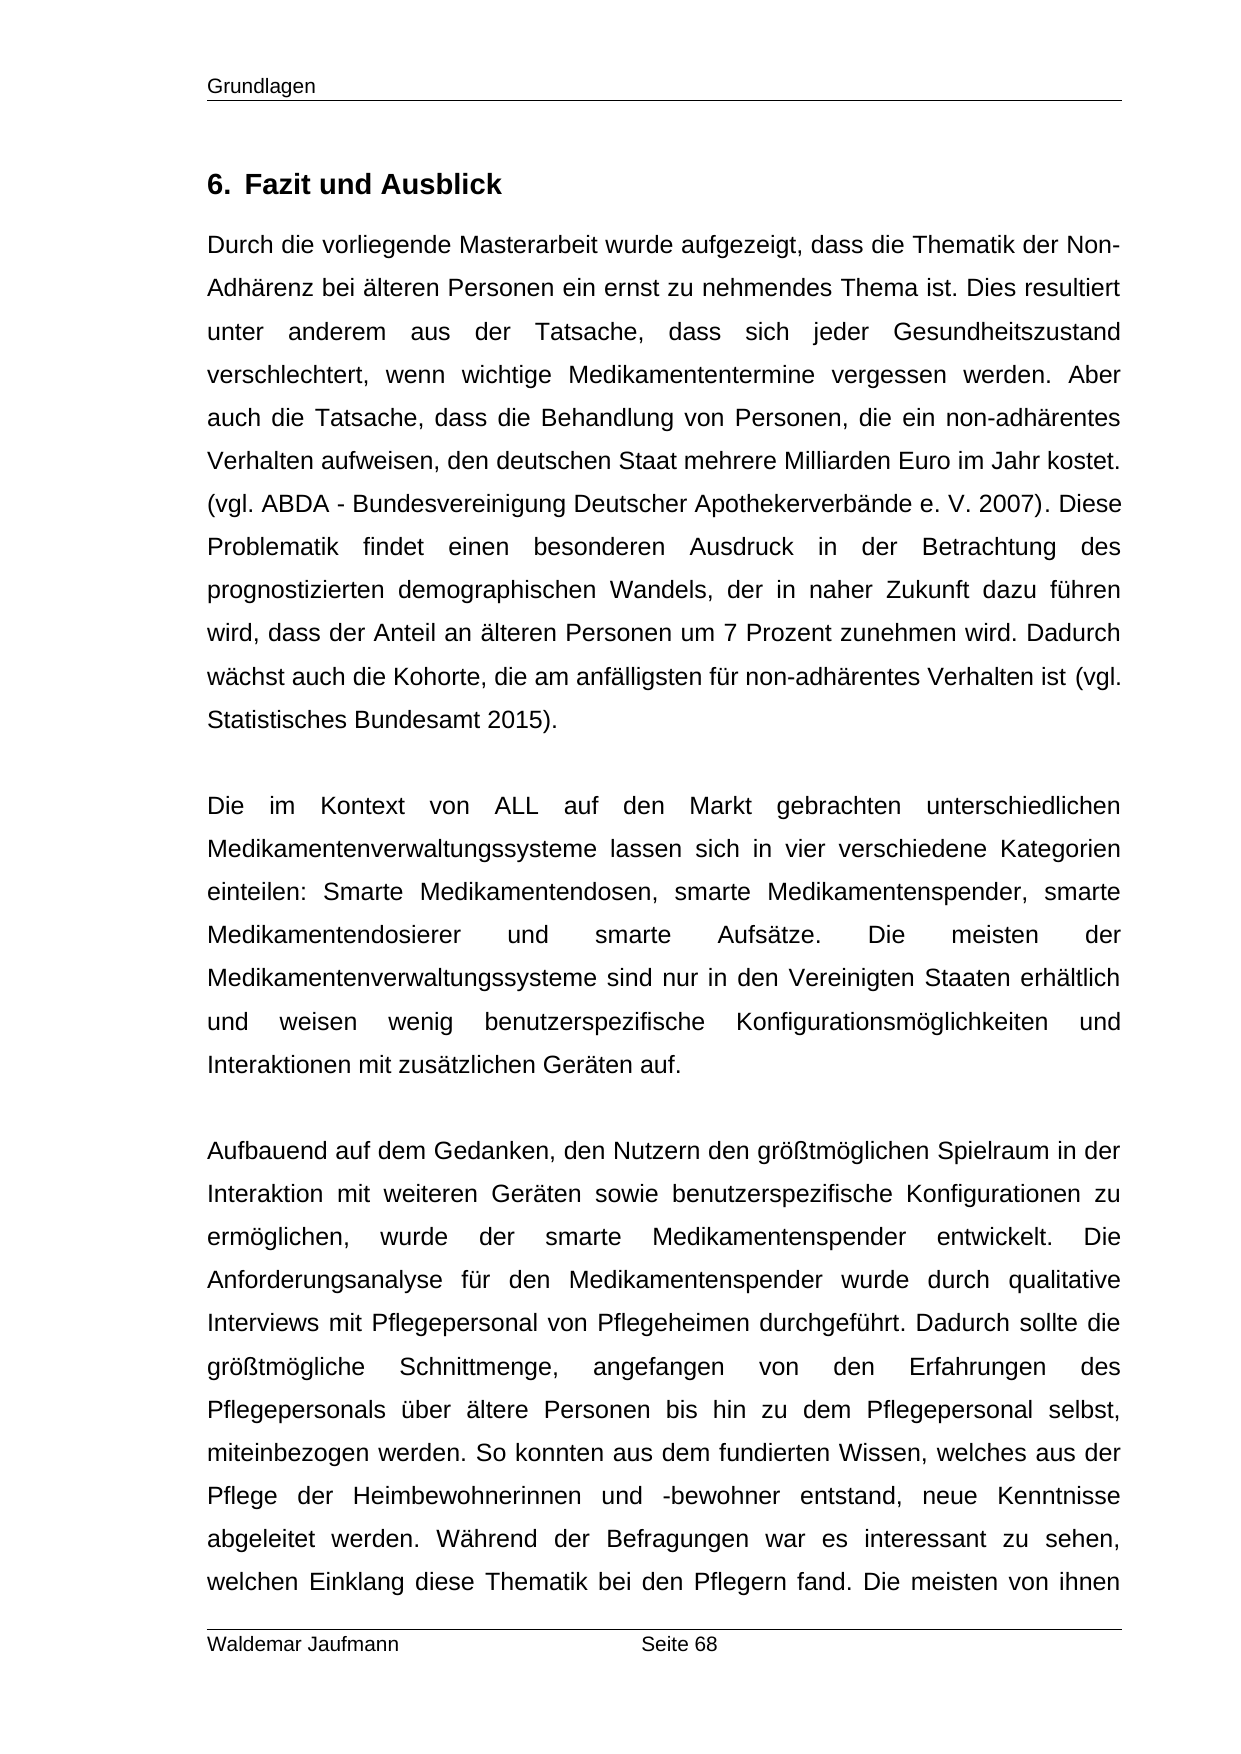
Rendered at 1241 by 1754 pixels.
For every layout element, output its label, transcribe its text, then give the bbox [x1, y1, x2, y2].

text Durch die vorliegende Masterarbeit wurde aufgezeigt, dass die Thematik der Non-Adhärenz bei älteren Personen ein ernst zu nehmendes Thema ist. Dies resultiert unter anderem aus der Tatsache, dass sich jeder Gesundheitszustand verschlechtert, wenn wichtige Medikamententermine vergessen werden. Aber auch die Tatsache, dass die Behandlung von Personen, die ein non-adhärentes Verhalten aufweisen, den deutschen Staat mehrere Milliarden Euro im Jahr kostet. (vgl. ABDA - Bundesvereinigung Deutscher Apothekerverbände e. V. 2007). Diese Problematik findet einen besonderen Ausdruck in der Betrachtung des prognostizierten demographischen Wandels, der in naher Zukunft dazu führen wird, dass der Anteil an älteren Personen um 7 Prozent zunehmen wird. Dadurch wächst auch die Kohorte, die am anfälligsten für non-adhärentes Verhalten ist (vgl. Statistisches Bundesamt 2015). [207, 230, 1122, 733]
subtitle Fazit und Ausblick [207, 168, 1122, 201]
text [207, 1136, 1122, 1596]
text Die im Kontext von ALL auf den Markt gebrachten unterschiedlichen Medikamentenverwaltungssysteme lassen sich in vier verschiedene Kategorien einteilen: Smarte Medikamentendosen, smarte Medikamentenspender, smarte Medikamentendosierer und smarte Aufsätze. Die meisten der Medikamentenverwaltungssysteme sind nur in den Vereinigten Staaten erhältlich und weisen wenig benutzerspezifische Konfigurationsmöglichkeiten und Interaktionen mit zusätzlichen Geräten auf. [207, 791, 1122, 1078]
